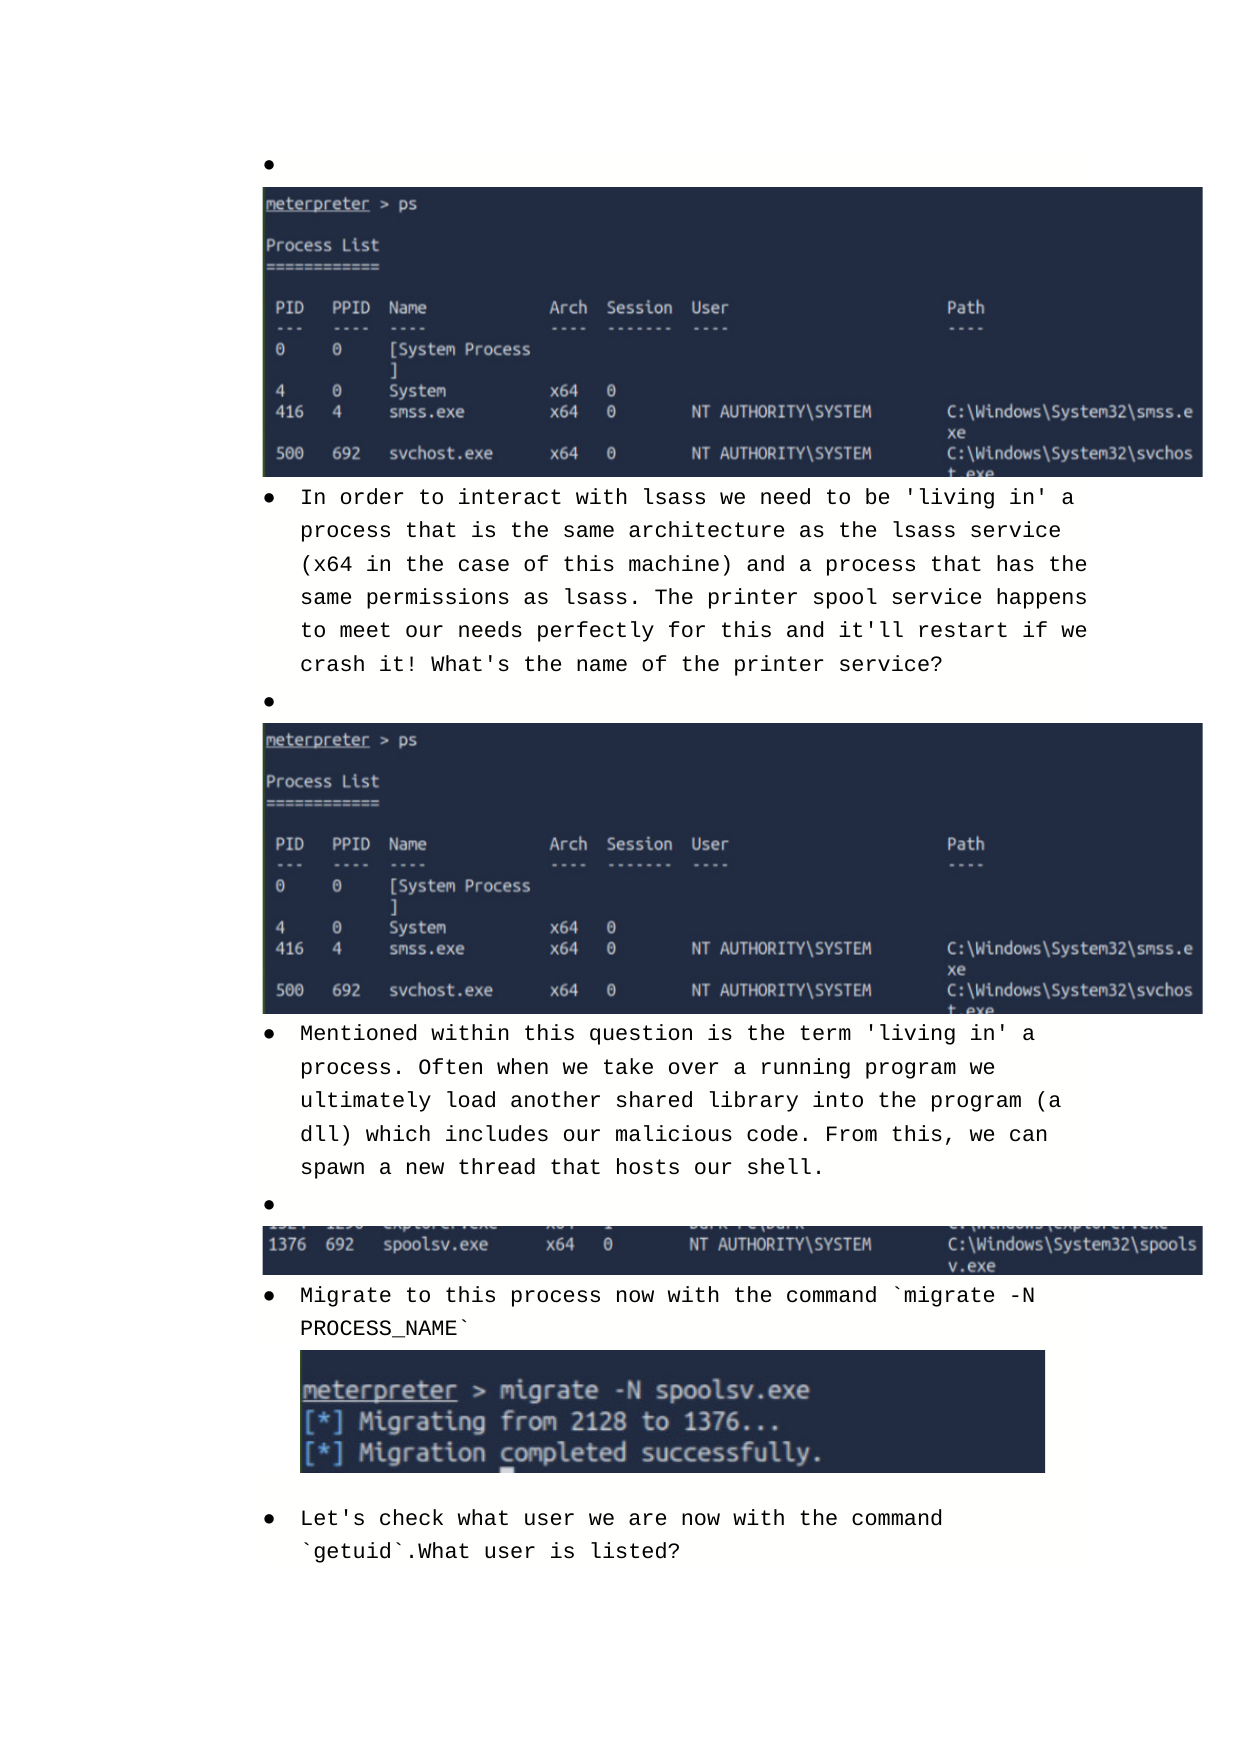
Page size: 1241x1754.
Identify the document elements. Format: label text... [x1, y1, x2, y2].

picture [262, 1226, 1203, 1275]
list Let's check what user we are now with the command `getuid`.What user is listed? [262, 1507, 1090, 1565]
list In order to interact with lsass we need to be 'living in' a process that is the same architecture as the lsass service (x64 in the case of this machine) and a process that has the same permissions as lsass. The printer spool service happens to meet our needs perfectly for this and it'll restart if we crash it! What's the name of the printer service? [262, 486, 1090, 678]
picture [300, 1350, 1046, 1473]
list Mentioned within this question is the term 'living in' a process. Often when we take over a running program we ultimately load another shared library into the program (a dll) which includes our malicious code. From this, we can spawn a new thread that hosts our shell. [262, 1022, 1090, 1181]
list Migrate to this process now with the command `migrate -N PROCESS_NAME` [262, 1284, 1090, 1342]
picture [262, 723, 1203, 1014]
picture [262, 187, 1203, 477]
